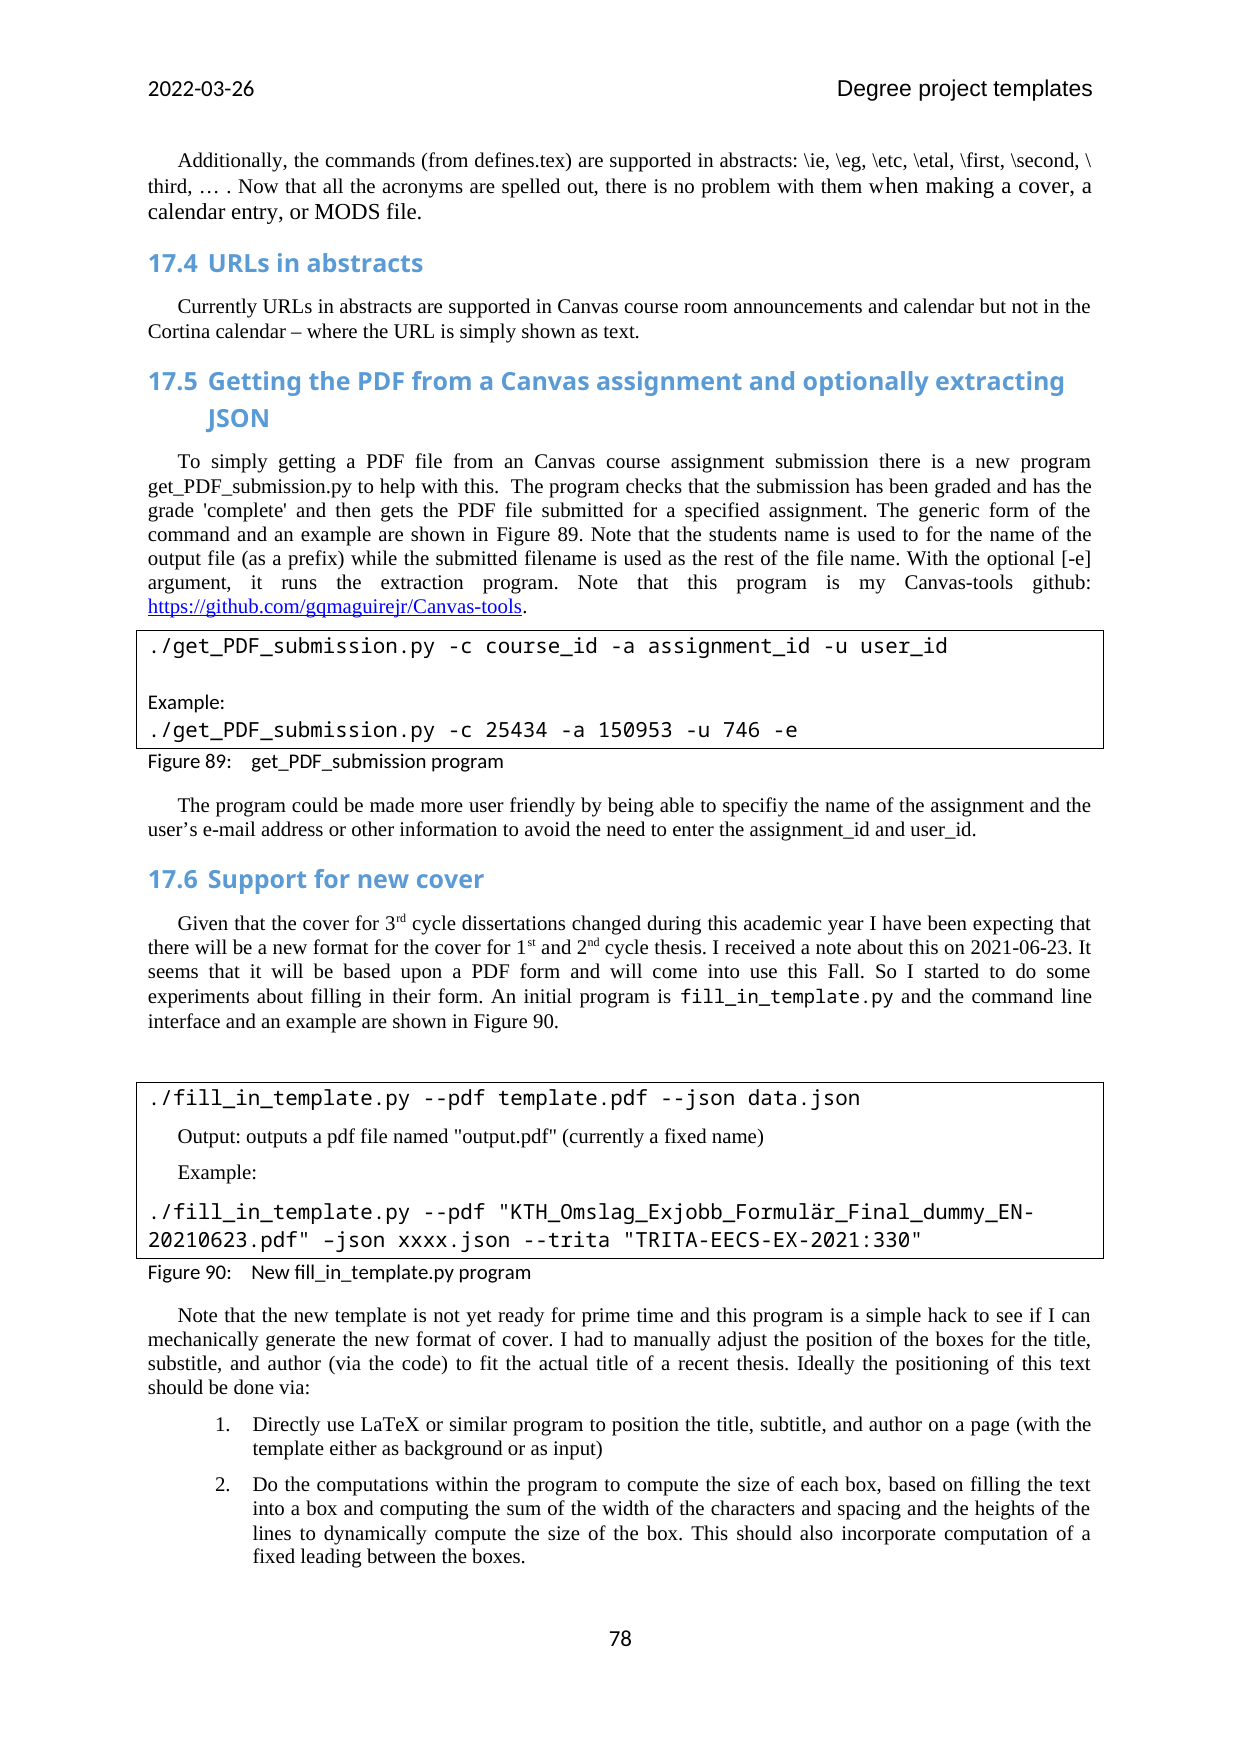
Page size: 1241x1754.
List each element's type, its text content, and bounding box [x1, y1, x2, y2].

text Additionally, the commands (from defines.tex) are supported in abstracts: \ie, \eg, \etc, \etal, \first, \second, \third, … . Now that all the acronyms are spelled out, there is no problem with them when making a cover, a calendar entry, or MODS file. [148, 148, 1093, 224]
subtitle URLs in abstracts [148, 245, 1093, 279]
text Note that the new template is not yet ready for prime time and this program is a simple hack to see if I can mechanically generate the new format of cover. I had to manually adjust the position of the boxes for the title, substitle, and author (via the code) to fit the actual title of a recent thesis. Ideally the positioning of this text should be done via: [148, 1303, 1093, 1399]
text Given that the cover for 3rd cycle dissertations changed during this academic year I have been expecting that there will be a new format for the cover for 1st and 2nd cycle thesis. I received a note about this on 2021-06-23. It seems that it will be based upon a PDF form and will come into use this Fall. So I started to do some experiments about filling in their form. An initial program is fill_in_template.py and the command line interface and an example are shown in Figure 90. [148, 911, 1093, 1033]
subtitle Support for new cover [148, 862, 1093, 896]
text Currently URLs in abstracts are supported in Canvas course room announcements and calendar but not in the Cortina calendar – where the URL is simply shown as text. [148, 294, 1093, 343]
list Do the computations within the program to compute the size of each box, based on filling the text into a box and computing the sum of the width of the characters and spacing and the heights of the lines to dynamically compute the size of the box. This should also incorporate computation of a fixed leading between the boxes. [215, 1472, 1093, 1568]
table_header ./fill_in_template.py --pdf template.pdf --json data.json Output: outputs a pdf file named "output.pdf" (currently a fixed name) Example: ./fill_in_template.py --pdf "KTH_Omslag_Exjobb_Formulär_Final_dummy_EN-20210623.pdf" –json xxxx.json --trita "TRITA-EECS-EX-2021:330" [137, 1083, 1103, 1258]
text The program could be made more user friendly by being able to specifiy the name of the assignment and the user’s e-mail address or other information to avoid the need to enter the assignment_id and user_id. [148, 793, 1093, 841]
table_header ./get_PDF_submission.py -c course_id -a assignment_id -u user_id Example: ./get_PDF_submission.py -c 25434 -a 150953 -u 746 -e [137, 631, 1103, 747]
list Directly use LaTeX or similar program to position the title, subtitle, and author on a page (with the template either as background or as input) [215, 1412, 1093, 1460]
text To simply getting a PDF file from an Canvas course assignment submission there is a new program get_PDF_submission.py to help with this. The program checks that the submission has been graded and has the grade 'complete' and then gets the PDF file submitted for a specified assignment. The generic form of the command and an example are shown in Figure 89. Note that the students name is used to for the name of the output file (as a prefix) while the submitted filename is used as the rest of the file name. With the optional [-e] argument, it runs the extraction program. Note that this program is my Canvas-tools github: https://github.com/gqmaguirejr/Canvas-tools. [148, 449, 1093, 618]
subtitle Getting the PDF from a Canvas assignment and optionally extracting JSON [148, 363, 1093, 434]
